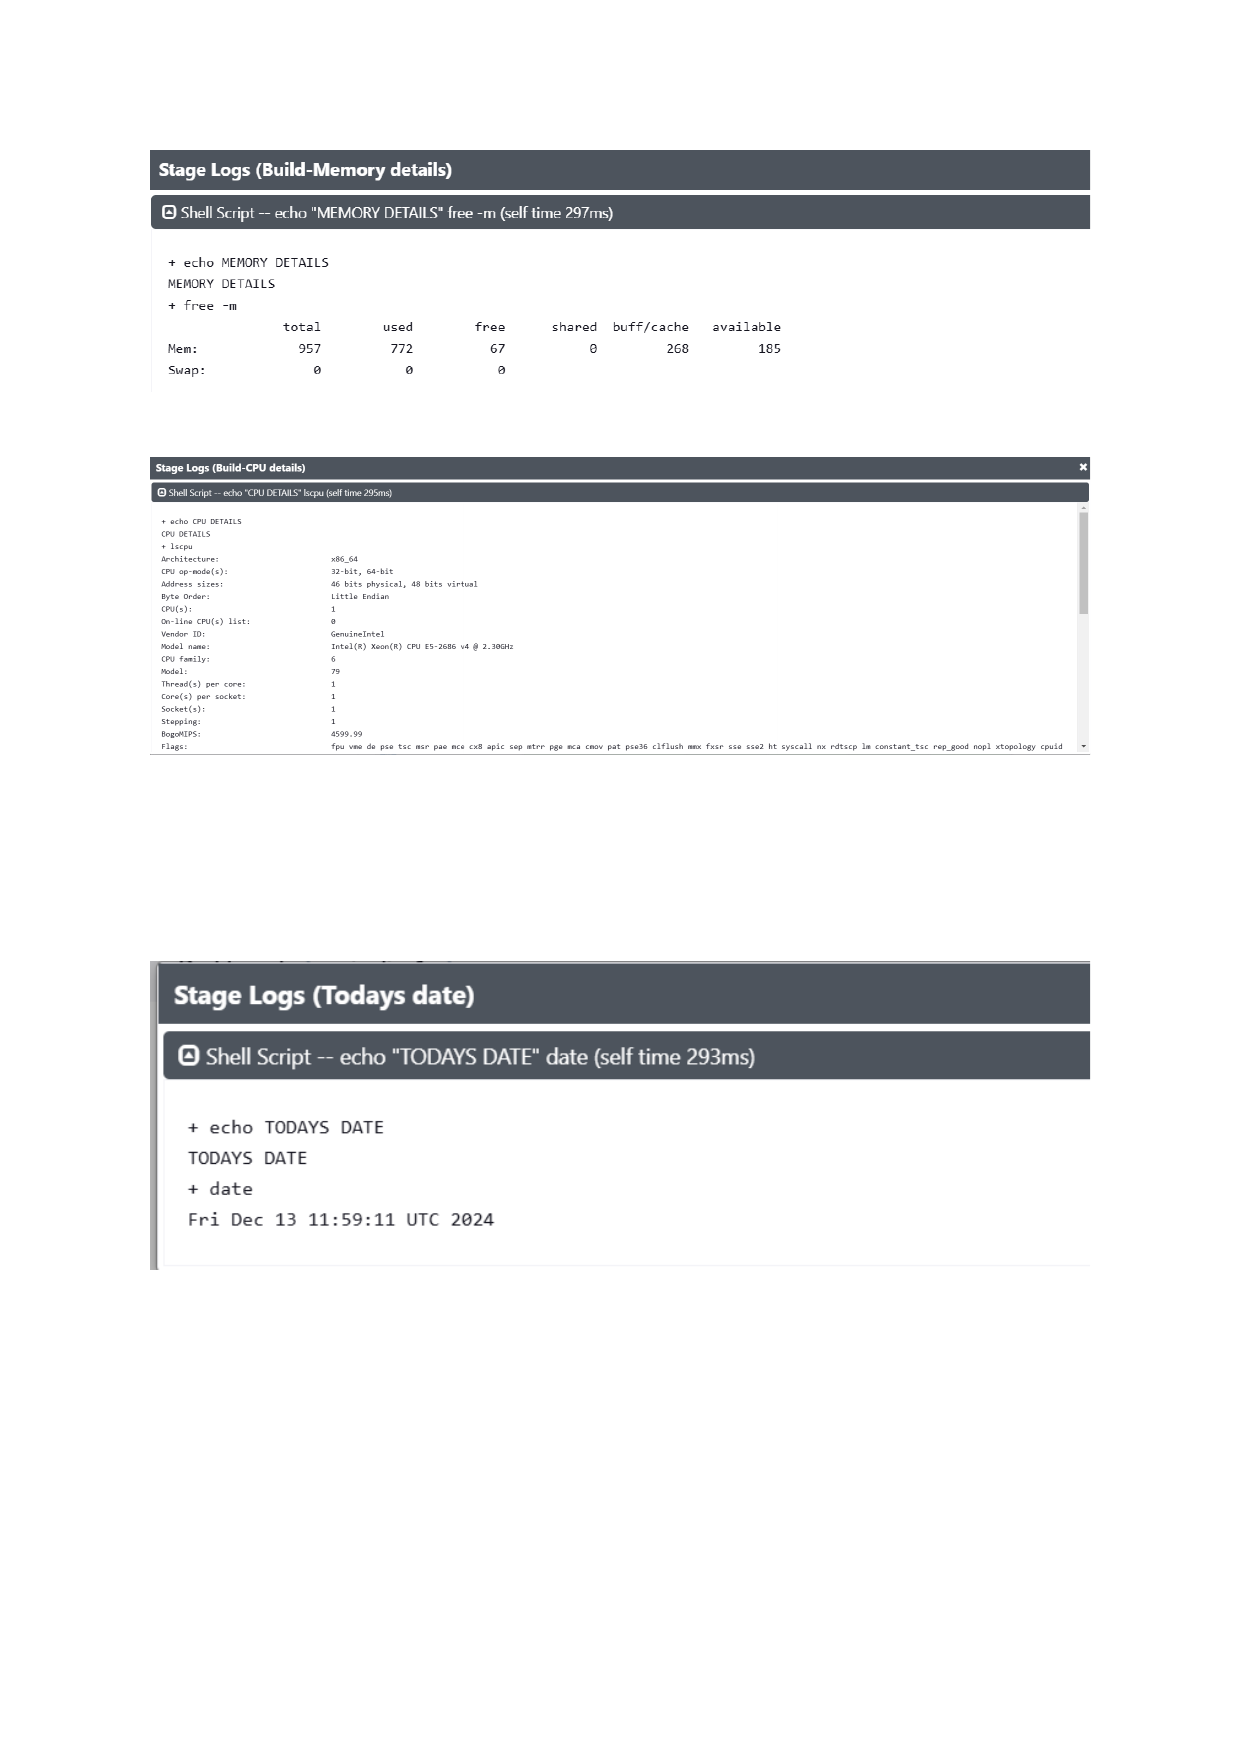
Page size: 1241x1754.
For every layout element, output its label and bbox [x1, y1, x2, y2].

picture [150, 150, 1091, 392]
picture [150, 961, 1091, 1270]
picture [150, 457, 1091, 755]
